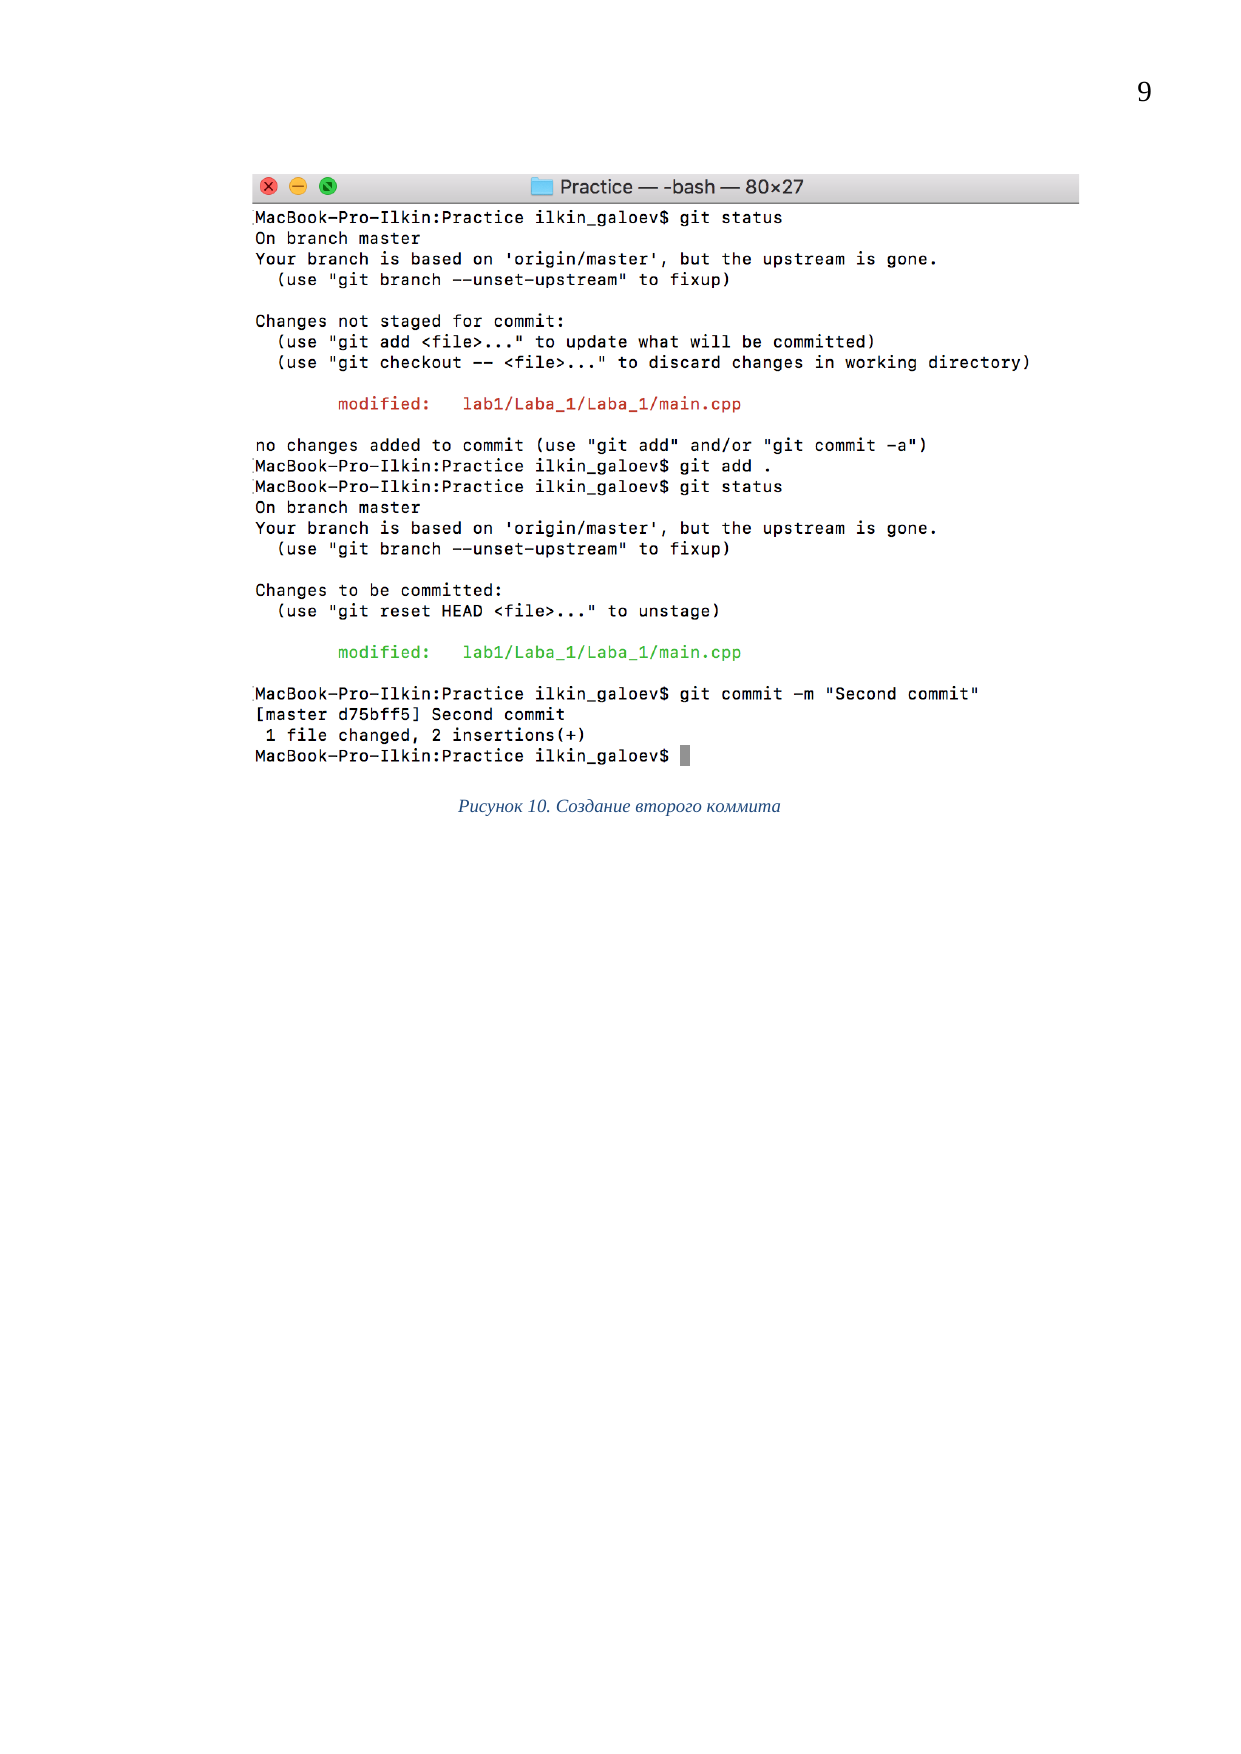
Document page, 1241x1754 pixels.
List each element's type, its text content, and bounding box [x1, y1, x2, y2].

picture [252, 174, 1080, 770]
